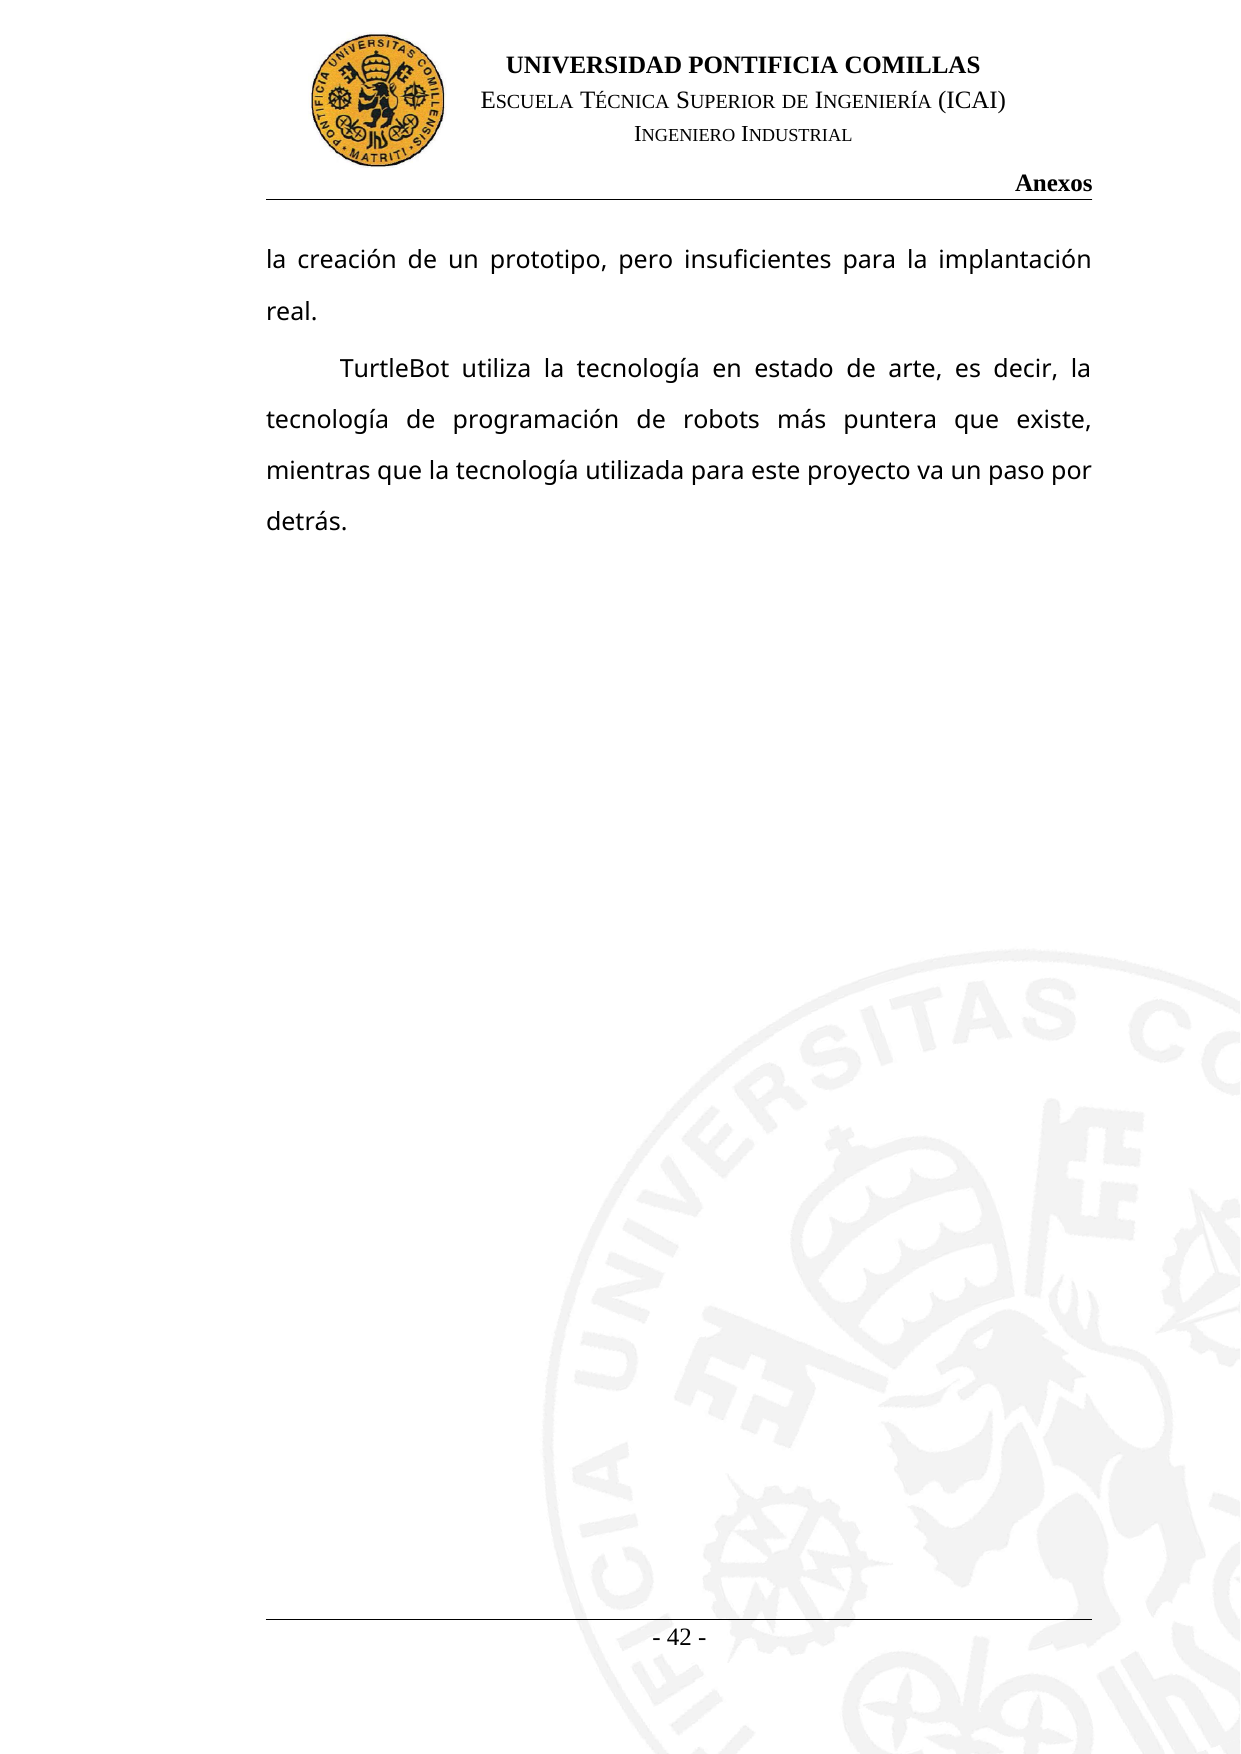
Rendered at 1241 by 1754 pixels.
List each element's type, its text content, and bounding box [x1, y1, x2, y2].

picture [357, 799, 1241, 1754]
text TurtleBot utiliza la tecnología en estado de arte, es decir, la tecnología de programación de robots más puntera que existe, mientras que la tecnología utilizada para este proyecto va un paso por detrás. [266, 351, 1092, 538]
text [266, 242, 1092, 327]
